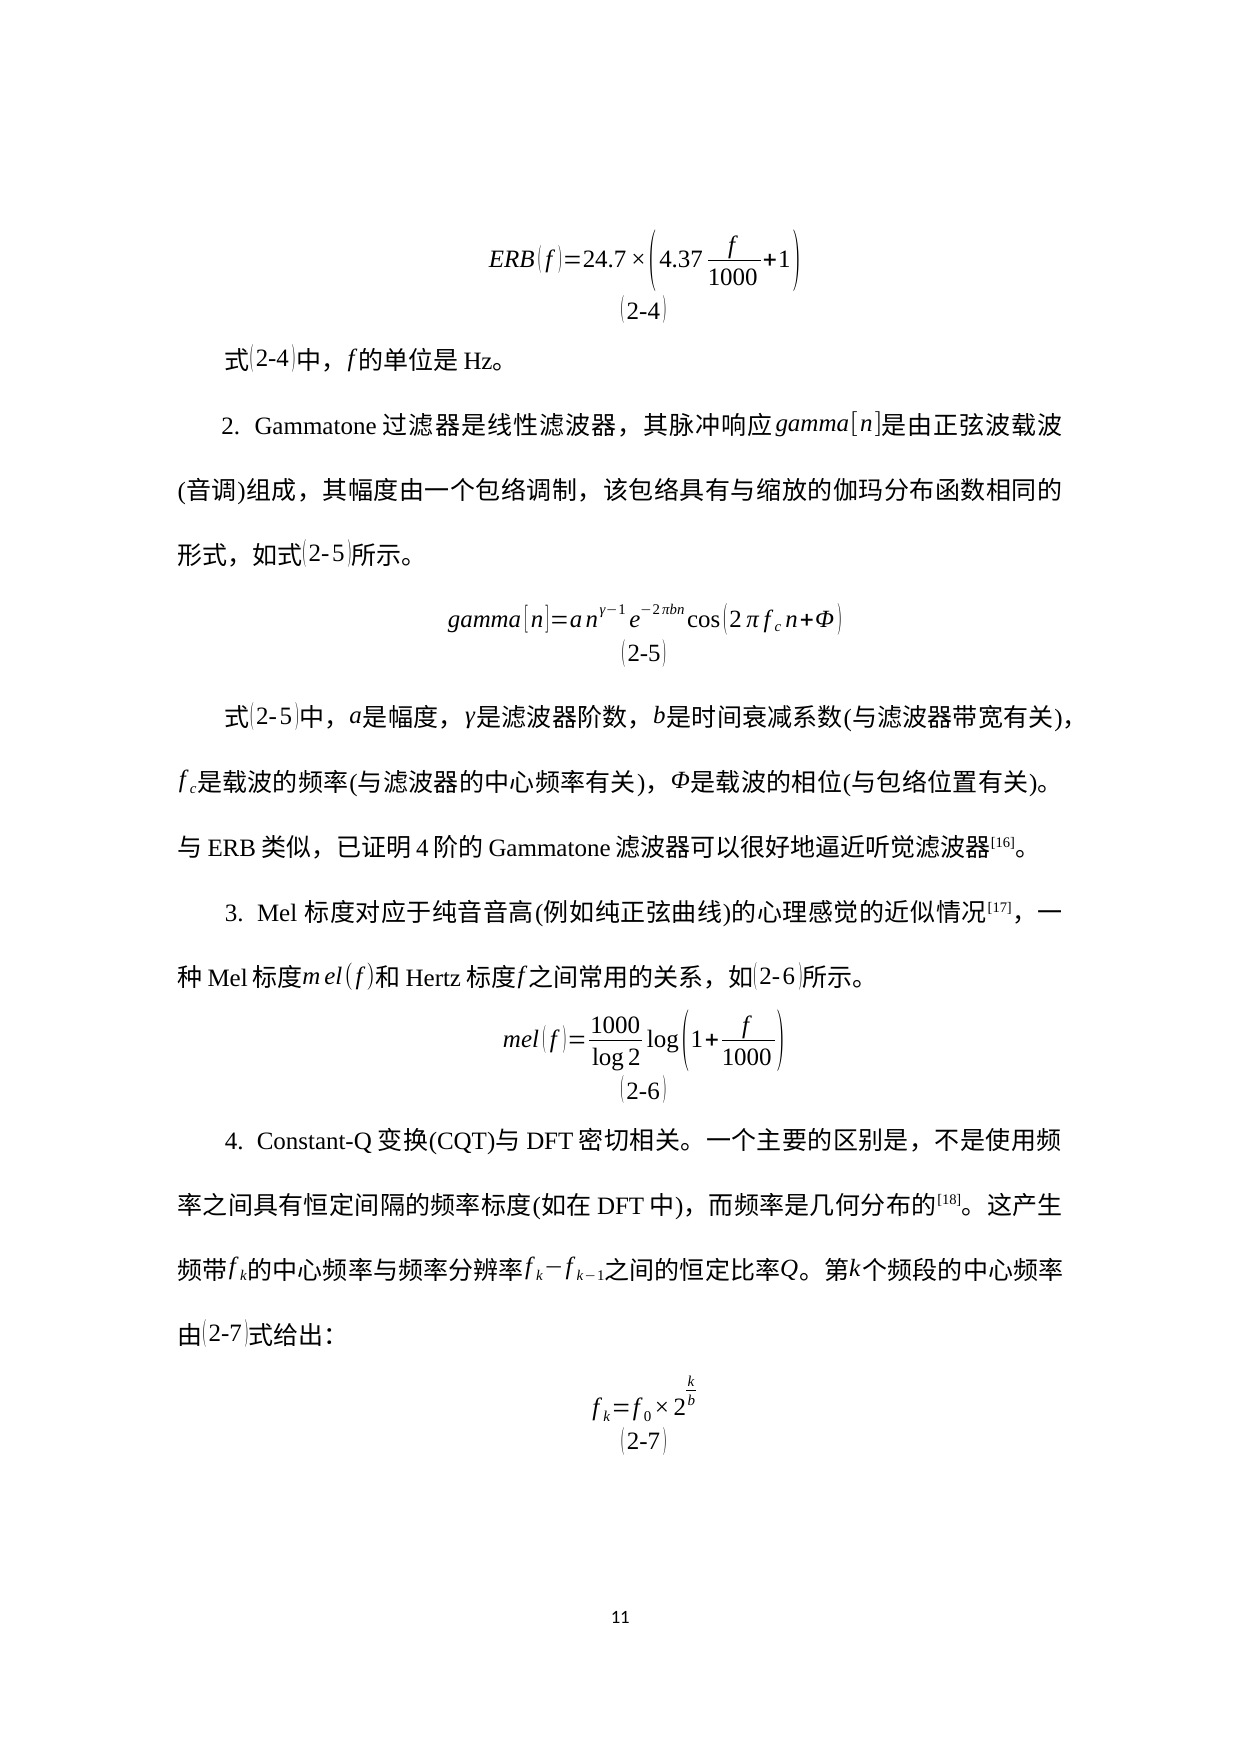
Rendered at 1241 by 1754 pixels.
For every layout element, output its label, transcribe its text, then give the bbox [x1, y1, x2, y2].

text 2. Gammatone过滤器是线性滤波器，其脉冲响应是由正弦波载波(音调)组成，其幅度由一个包络调制，该包络具有与缩放的伽玛分布函数相同的形式，如式所示。 [177, 391, 1063, 586]
text 式中，是幅度，是滤波器阶数，是时间衰减系数(与滤波器带宽有关)，是载波的频率(与滤波器的中心频率有关)，是载波的相位(与包络位置有关)。与ERB类似，已证明4阶的Gammatone滤波器可以很好地逼近听觉滤波器[16]。 [177, 683, 1063, 878]
text 式中，的单位是Hz。 [177, 326, 1063, 391]
text 4. Constant-Q变换(CQT)与DFT密切相关。一个主要的区别是，不是使用频率之间具有恒定间隔的频率标度(如在DFT中)，而频率是几何分布的[18]。这产生频带的中心频率与频率分辨率之间的恒定比率。第个频段的中心频率由式给出： [177, 1106, 1063, 1366]
text 3. Mel 标度对应于纯音音高(例如纯正弦曲线)的心理感觉的近似情况[17]，一种Mel标度和Hertz标度之间常用的关系，如所示。 [177, 878, 1063, 1008]
